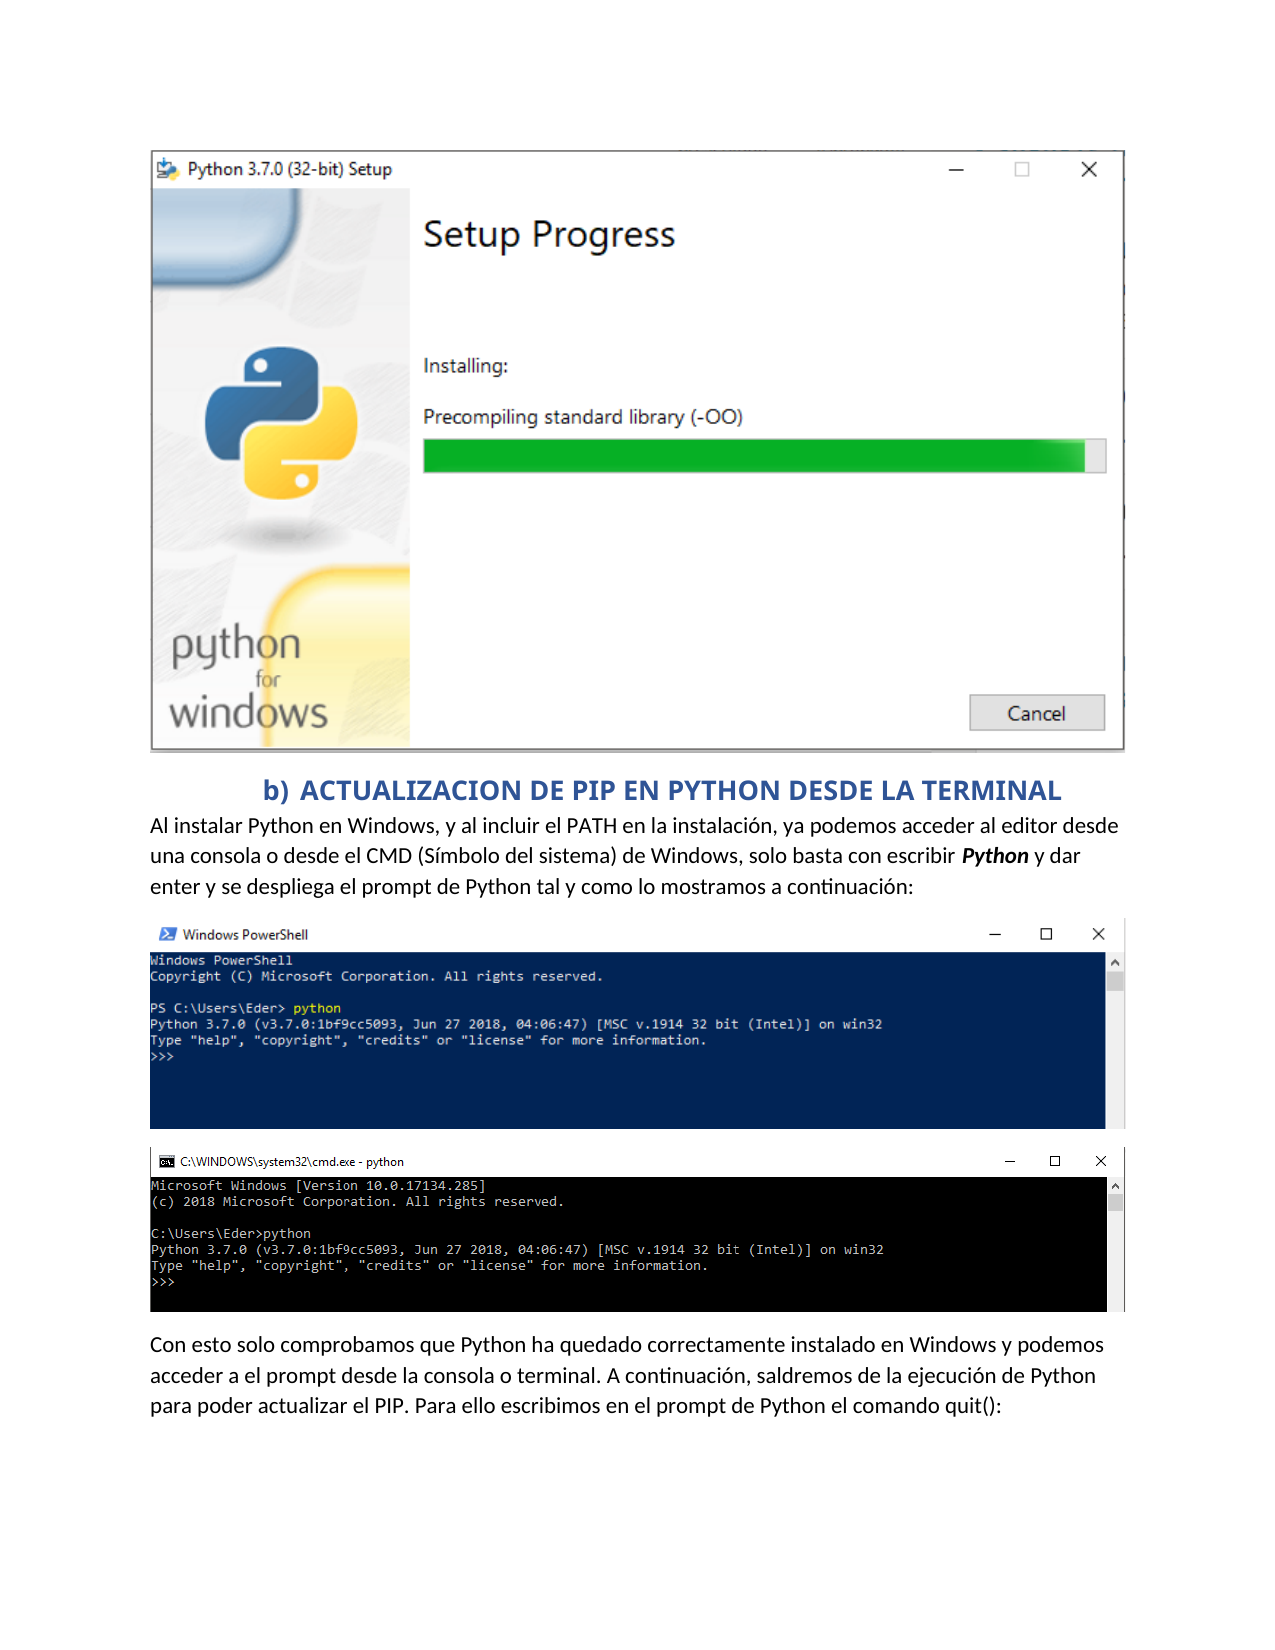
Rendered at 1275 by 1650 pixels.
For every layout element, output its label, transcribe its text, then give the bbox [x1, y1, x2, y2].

text Al instalar Python en Windows, y al incluir el PATH en la instalación, ya podemos acceder al editor desde una consola o desde el CMD (Símbolo del sistema) de Windows, solo basta con escribir Python y dar enter y se despliega el prompt de Python tal y como lo mostramos a continuación: [150, 811, 1125, 900]
text Con esto solo comprobamos que Python ha quedado correctamente instalado en Windows y podemos acceder a el prompt desde la consola o terminal. A continuación, saldremos de la ejecución de Python para poder actualizar el PIP. Para ello escribimos en el prompt de Python el comando quit(): [150, 1331, 1125, 1419]
picture [150, 918, 1125, 1129]
subtitle ACTUALIZACION DE PIP EN PYTHON DESDE LA TERMINAL [262, 772, 1125, 808]
picture [150, 1147, 1125, 1312]
picture [150, 150, 1125, 753]
